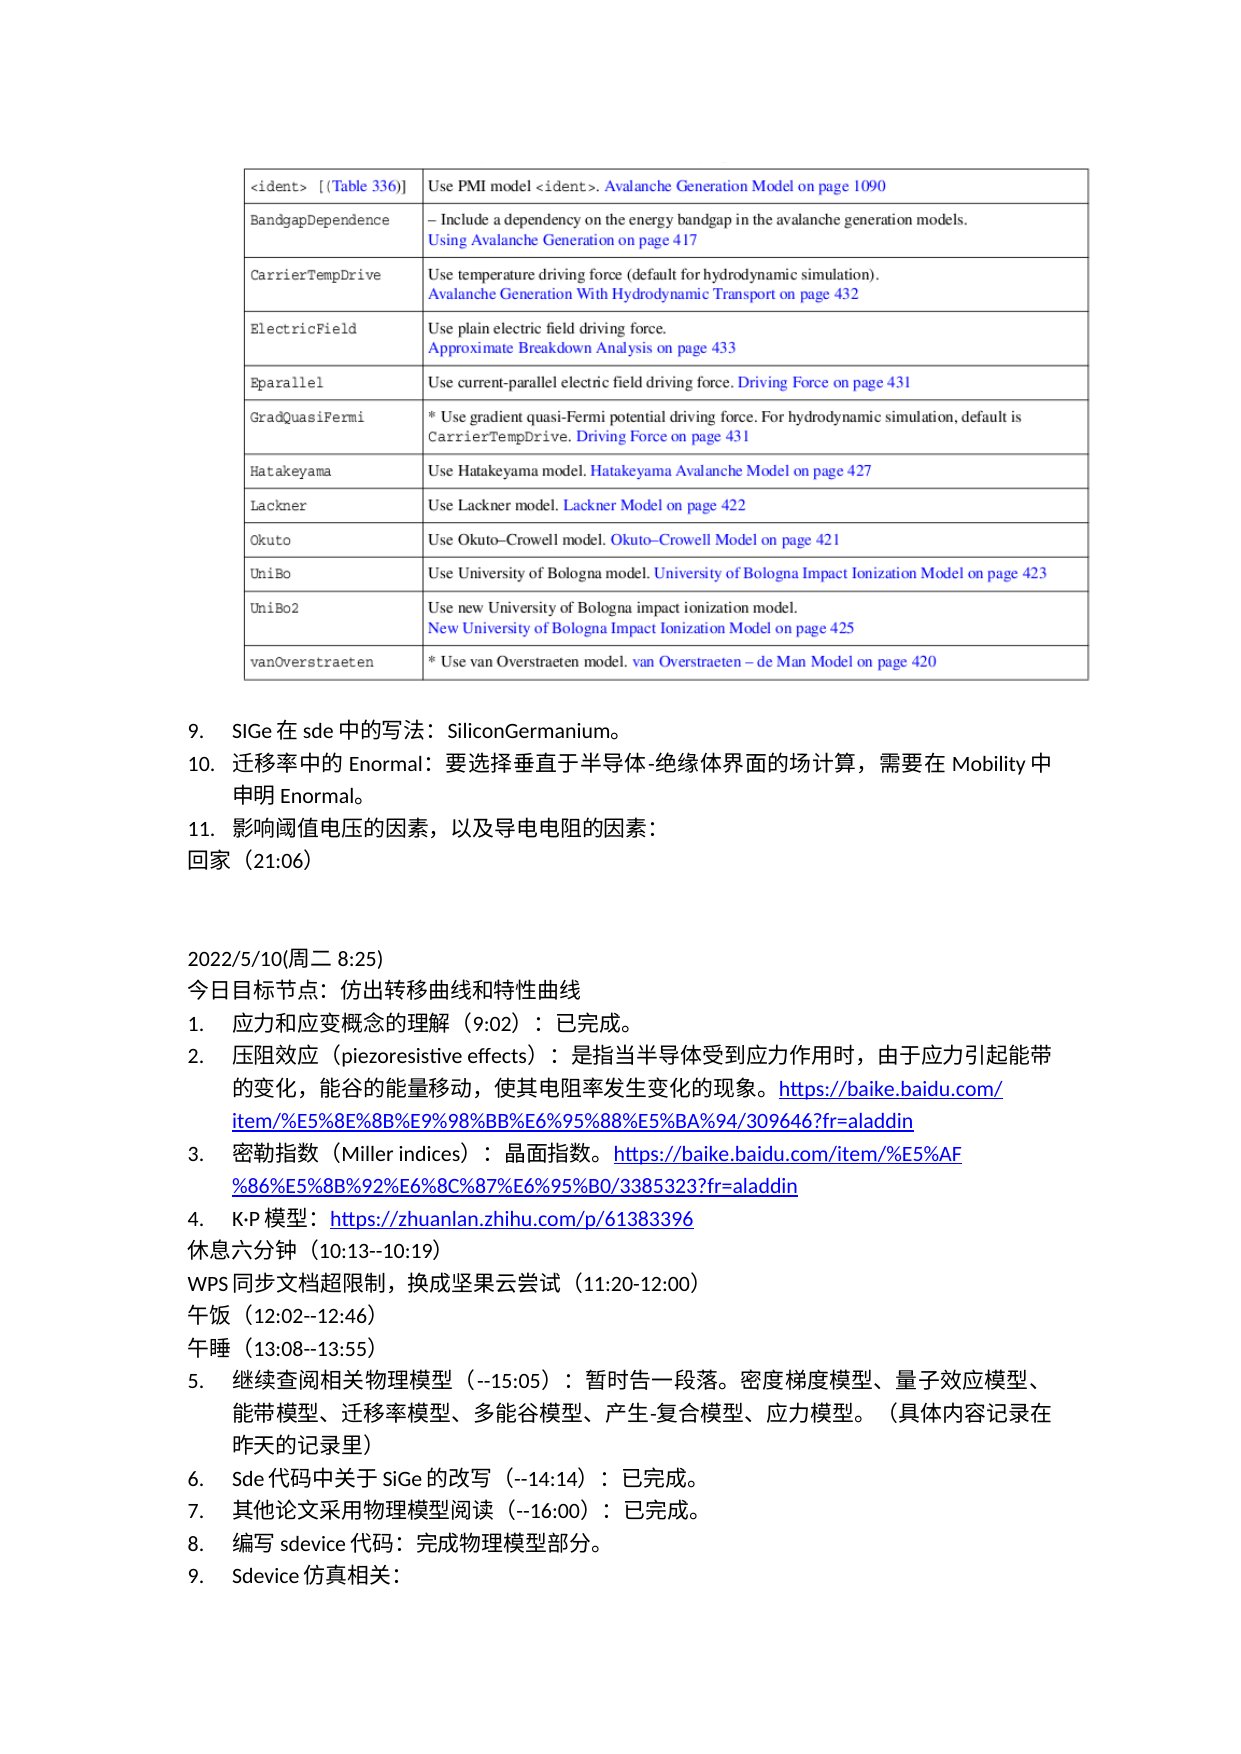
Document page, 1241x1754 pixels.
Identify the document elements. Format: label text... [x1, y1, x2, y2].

list 应力和应变概念的理解（9:02）：已完成。 [187, 1007, 1053, 1039]
list 编写sdevice代码：完成物理模型部分。 [187, 1527, 1053, 1559]
list 午饭（12:02--12:46） [187, 1299, 1053, 1332]
list 影响阈值电压的因素，以及导电电阻的因素： [187, 812, 1053, 844]
list 休息六分钟（10:13--10:19） [187, 1234, 1053, 1267]
picture [231, 162, 1096, 685]
list Sde代码中关于SiGe的改写（--14:14）：已完成。 [187, 1462, 1053, 1494]
list 2022/5/10(周二 8:25) [187, 942, 1053, 974]
list 午睡（13:08--13:55） [187, 1332, 1053, 1364]
list 回家（21:06） [187, 844, 1053, 877]
list SIGe在sde中的写法：SiliconGermanium。 [187, 714, 1053, 747]
list 其他论文采用物理模型阅读（--16:00）：已完成。 [187, 1494, 1053, 1527]
list 继续查阅相关物理模型（--15:05）：暂时告一段落。密度梯度模型、量子效应模型、能带模型、迁移率模型、多能谷模型、产生-复合模型、应力模型。（具体内容记录在昨天的记录里） [187, 1364, 1053, 1462]
list WPS同步文档超限制，换成坚果云尝试（11:20-12:00） [187, 1267, 1053, 1299]
list 密勒指数（Miller indices）：晶面指数。https://baike.baidu.com/item/%E5%AF%86%E5%8B%92%E6%8C%87%E6%95%B0/3385323?fr=aladdin [187, 1137, 1053, 1202]
list Sdevice仿真相关： [187, 1559, 1053, 1592]
list K·P模型：https://zhuanlan.zhihu.com/p/61383396 [187, 1202, 1053, 1234]
list 今日目标节点：仿出转移曲线和特性曲线 [187, 974, 1053, 1007]
list 压阻效应（piezoresistive effects）：是指当半导体受到应力作用时，由于应力引起能带的变化，能谷的能量移动，使其电阻率发生变化的现象。https://baike.baidu.com/item/%E5%8E%8B%E9%98%BB%E6%95%88%E5%BA%94/309646?fr=aladdin [187, 1039, 1053, 1137]
list 迁移率中的Enormal：要选择垂直于半导体-绝缘体界面的场计算，需要在Mobility中申明Enormal。 [187, 747, 1053, 812]
